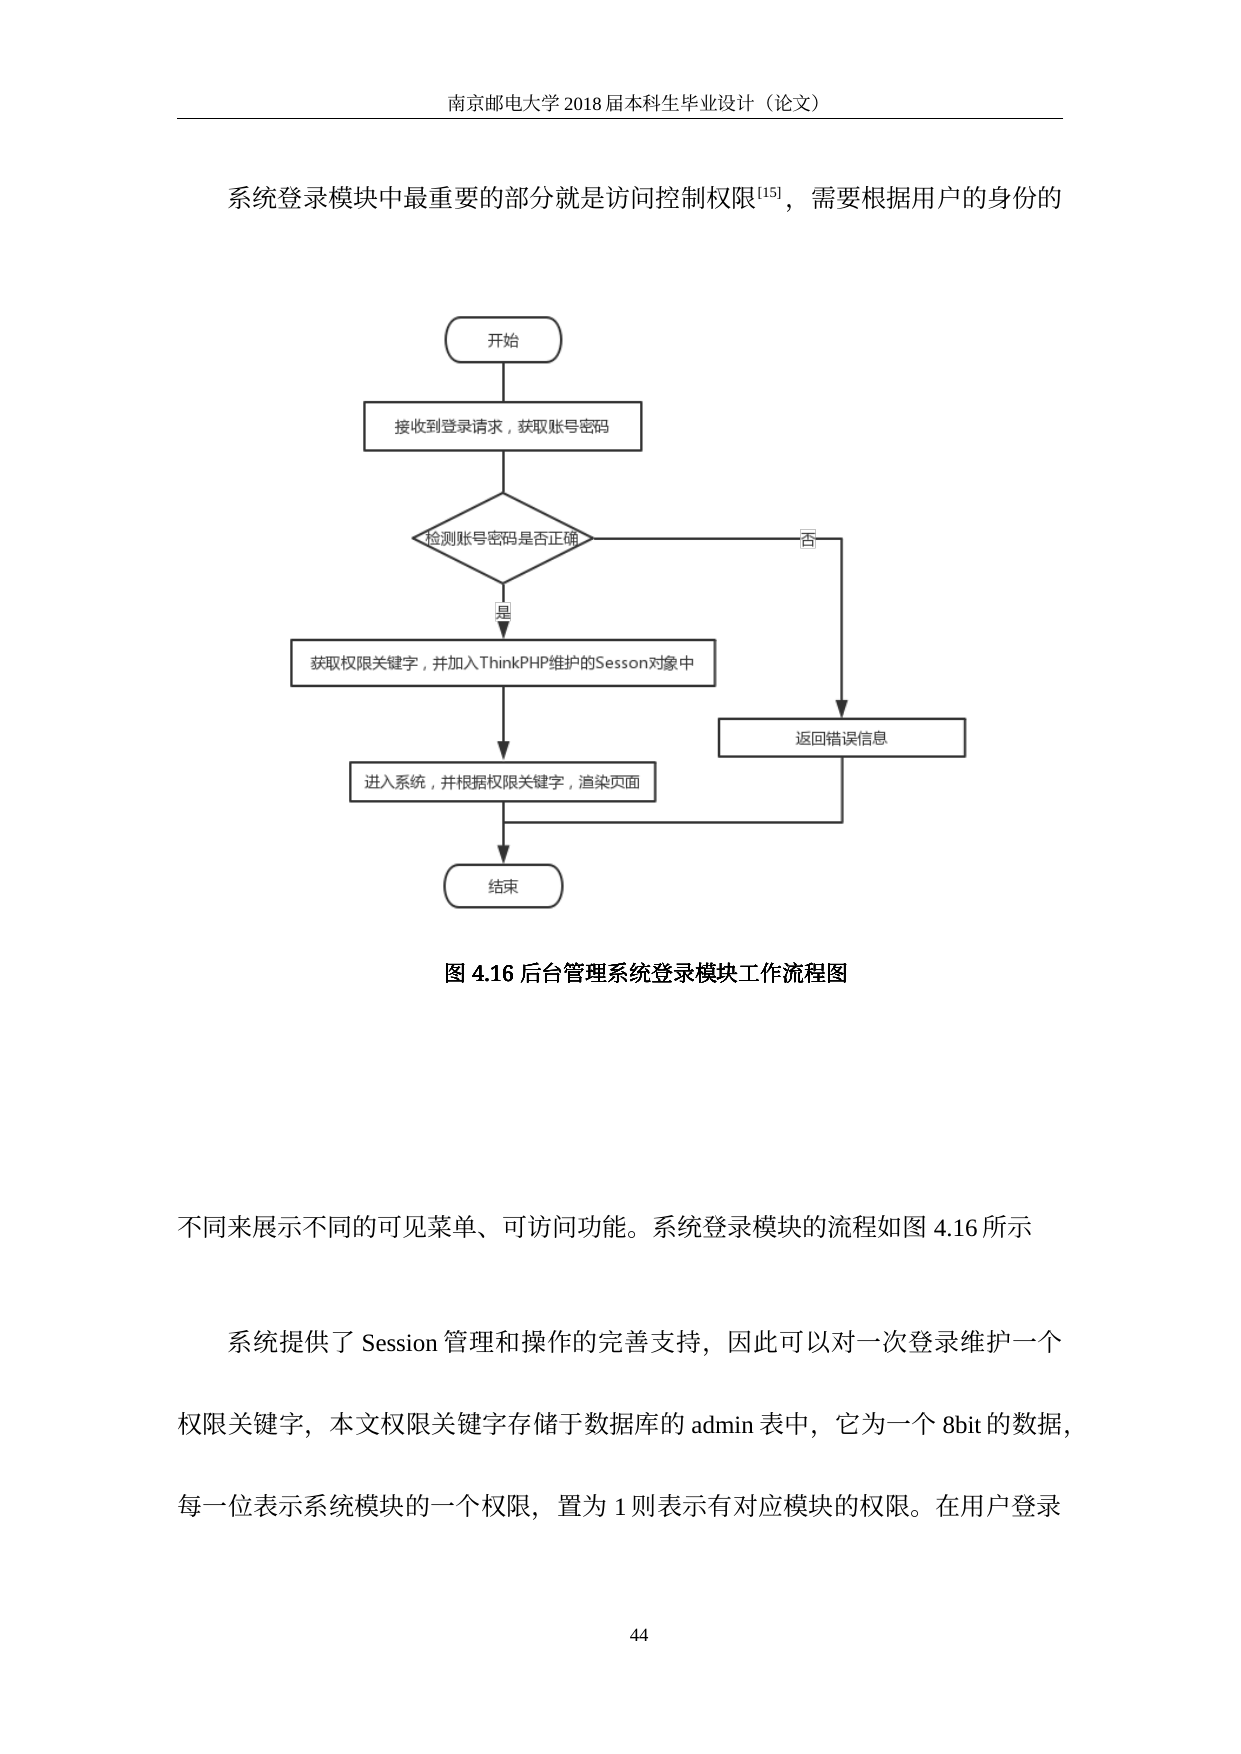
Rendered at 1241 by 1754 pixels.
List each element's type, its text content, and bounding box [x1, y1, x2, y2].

picture [235, 261, 1003, 945]
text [177, 1308, 1063, 1538]
